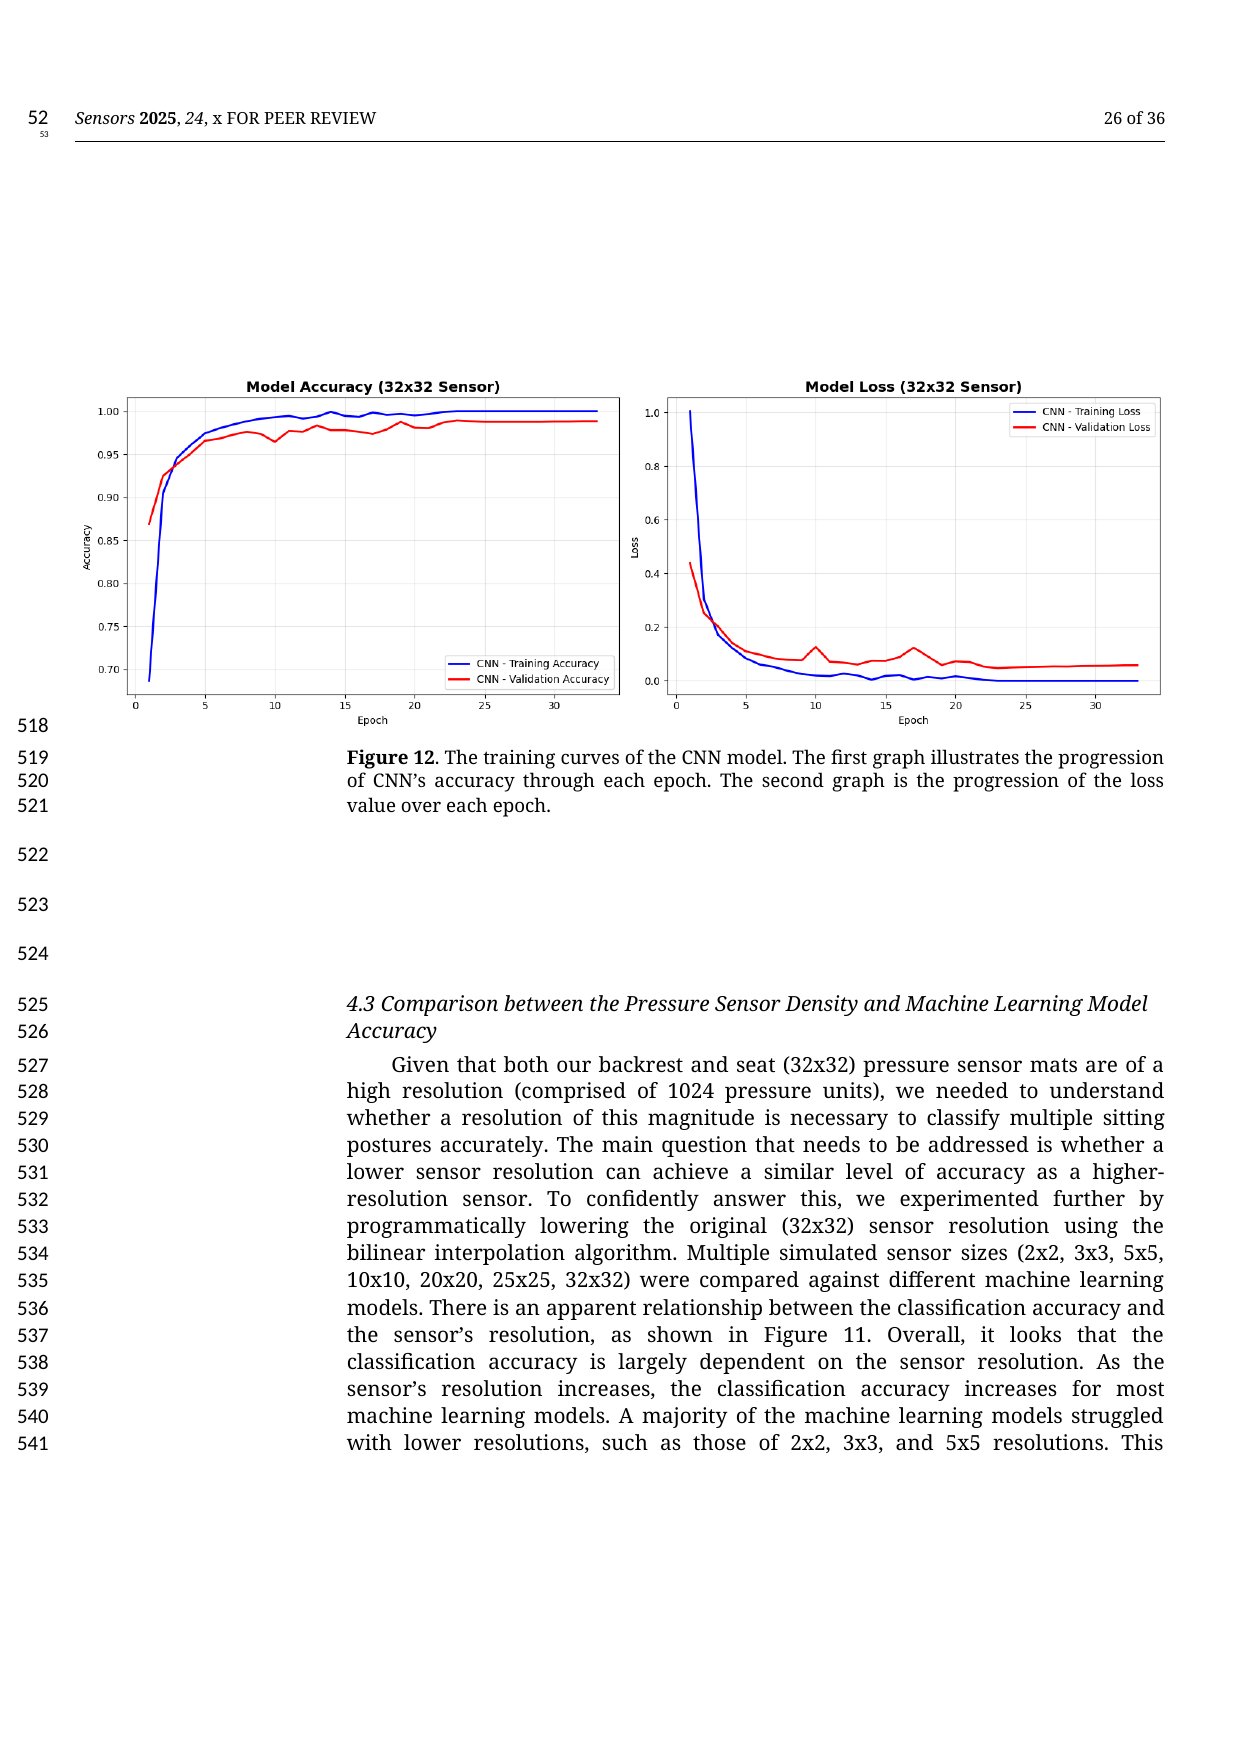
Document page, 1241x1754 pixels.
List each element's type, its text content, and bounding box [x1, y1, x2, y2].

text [347, 1050, 1165, 1457]
picture [75, 373, 1166, 733]
subtitle 4.3 Comparison between the Pressure Sensor Density and Machine Learning Model Accuracy [347, 990, 1165, 1044]
text Figure 12. The training curves of the CNN model. The first graph illustrates the progression of CNN’s accuracy through each epoch. The second graph is the progression of the loss value over each epoch. [347, 745, 1165, 818]
